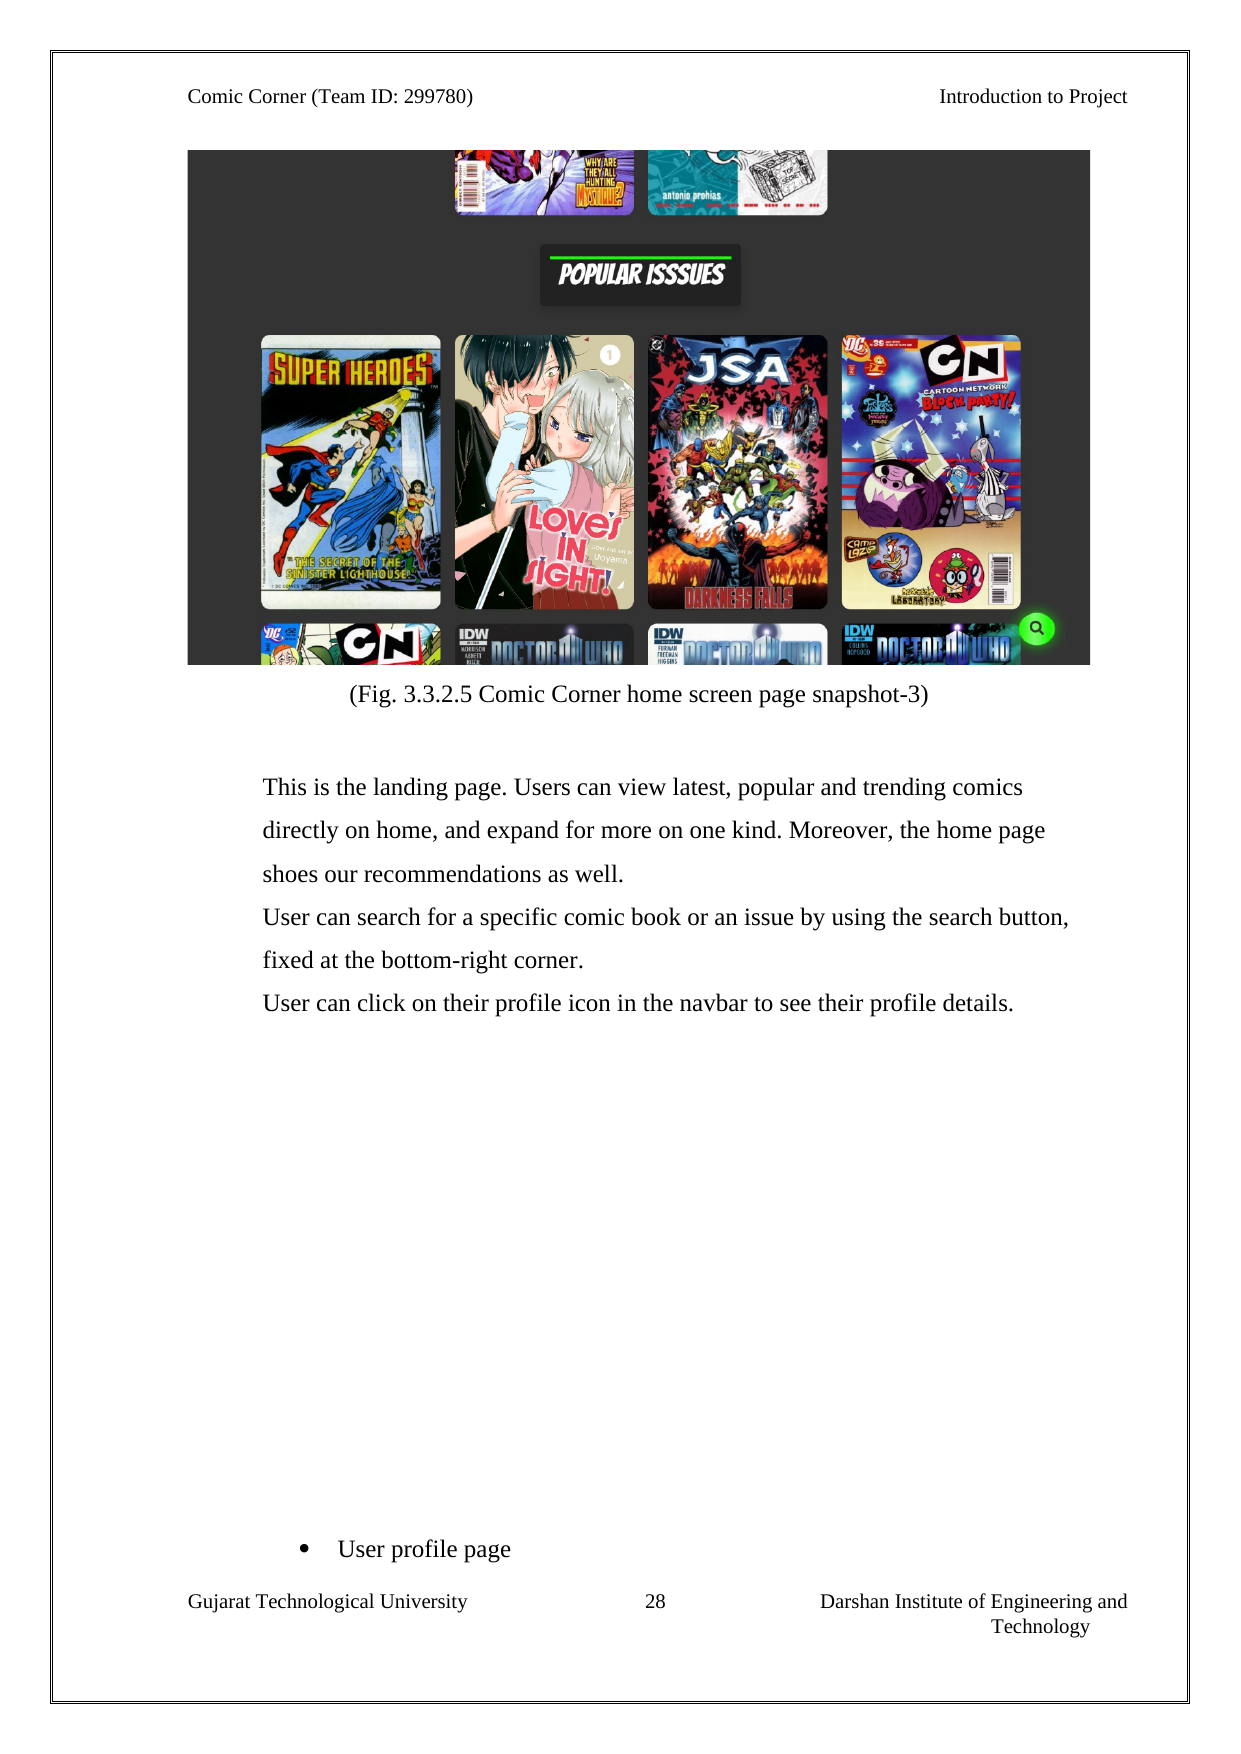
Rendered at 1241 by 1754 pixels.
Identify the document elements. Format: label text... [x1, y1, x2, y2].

list User profile page [300, 1534, 1090, 1563]
text User can click on their profile icon in the navbar to see their profile details. [187, 988, 1090, 1017]
text User can search for a specific comic book or an issue by using the search button, fixed at the bottom-right corner. [262, 902, 1090, 974]
text This is the landing page. Users can view latest, popular and trending comics directly on home, and expand for more on one kind. Moreover, the home page shoes our recommendations as well. [262, 772, 1090, 887]
picture [187, 150, 1091, 665]
text (Fig. 3.3.2.5 Comic Corner home screen page snapshot-3) [187, 679, 1090, 708]
